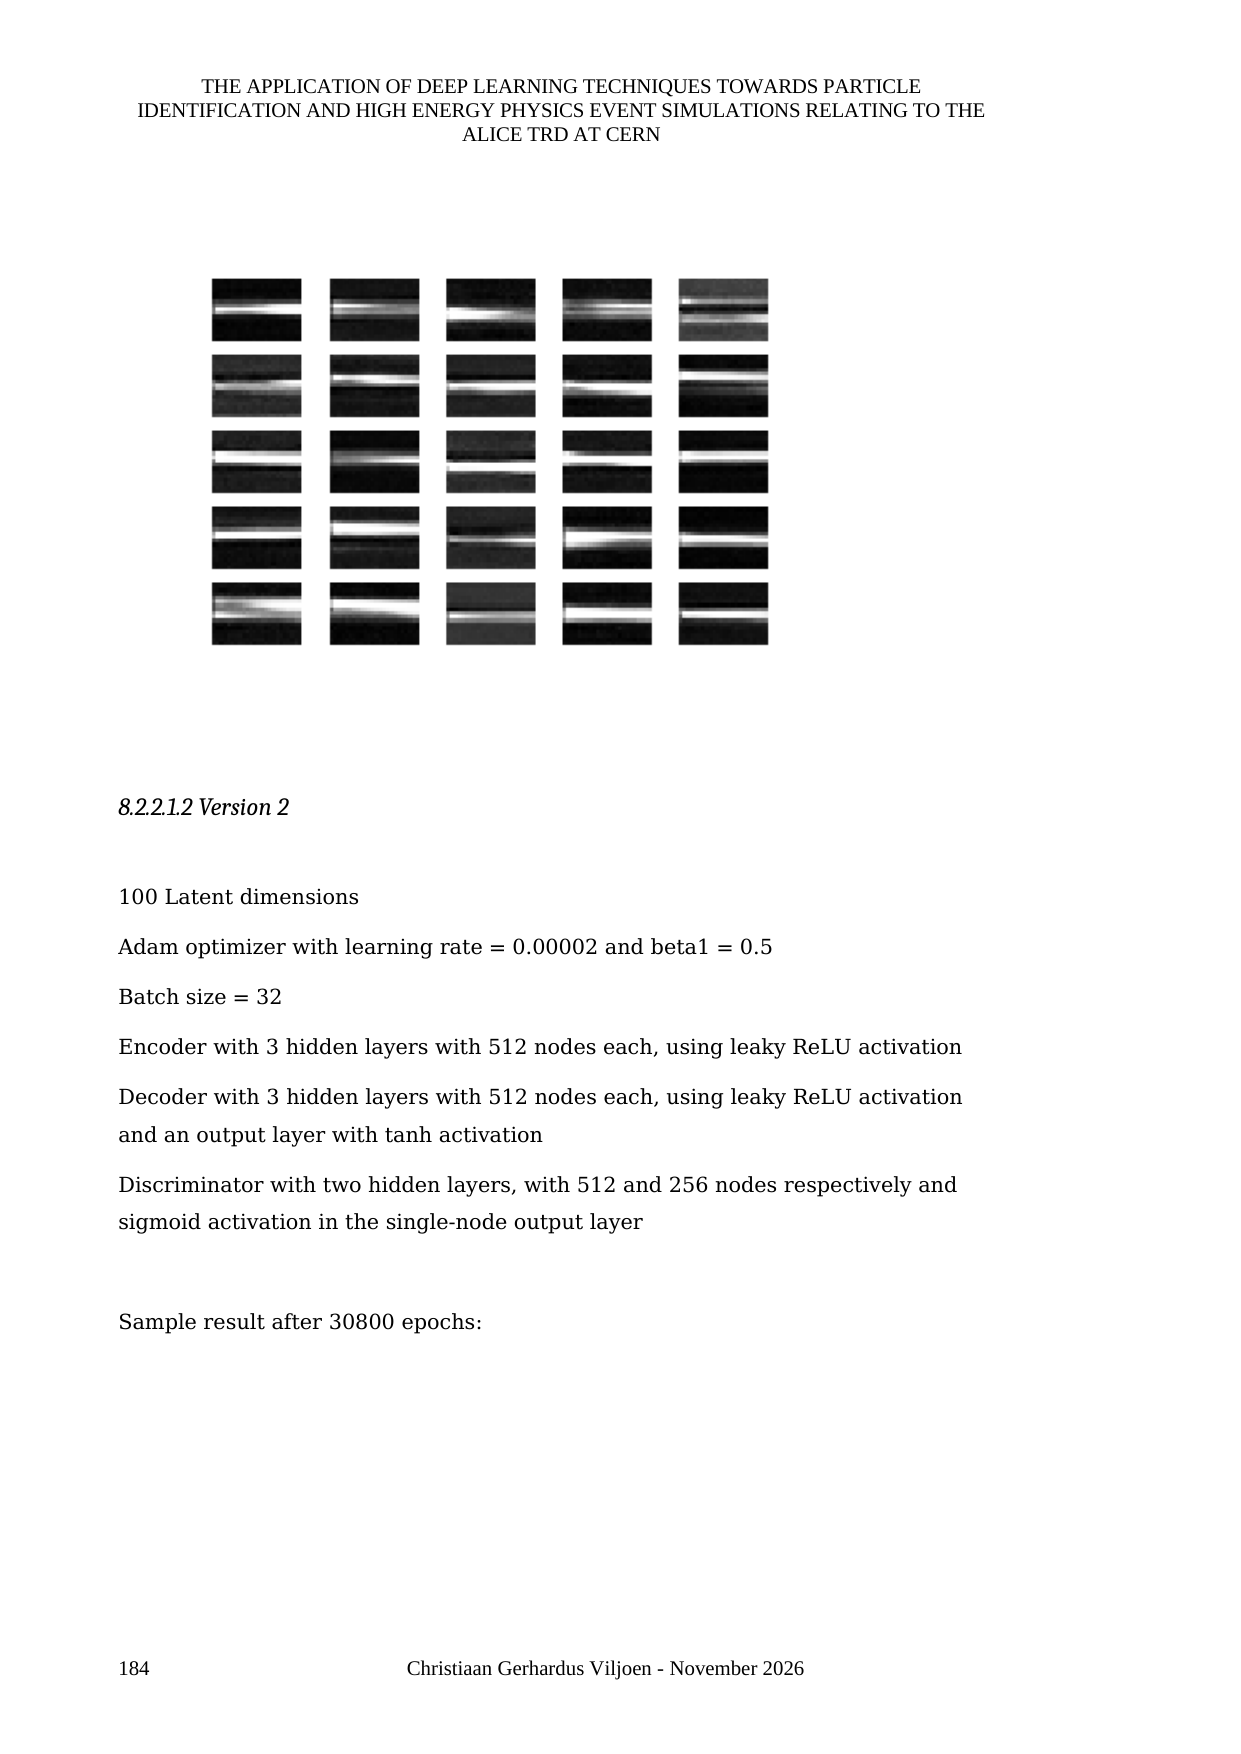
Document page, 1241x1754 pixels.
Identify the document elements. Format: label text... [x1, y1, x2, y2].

text Adam optimizer with learning rate = 0.00002 and beta1 = 0.5 [118, 934, 1004, 959]
subtitle Version 2 [118, 793, 1004, 821]
picture [118, 220, 846, 706]
text Encoder with 3 hidden layers with 512 nodes each, using leaky ReLU activation [118, 1034, 1004, 1059]
text Sample result after 30800 epochs: [118, 1309, 1004, 1334]
text Batch size = 32 [118, 984, 1004, 1009]
text Discriminator with two hidden layers, with 512 and 256 nodes respectively and sigmoid activation in the single-node output layer [118, 1171, 1004, 1234]
text Decoder with 3 hidden layers with 512 nodes each, using leaky ReLU activation and an output layer with tanh activation [118, 1084, 1004, 1146]
text 100 Latent dimensions [118, 884, 1004, 909]
